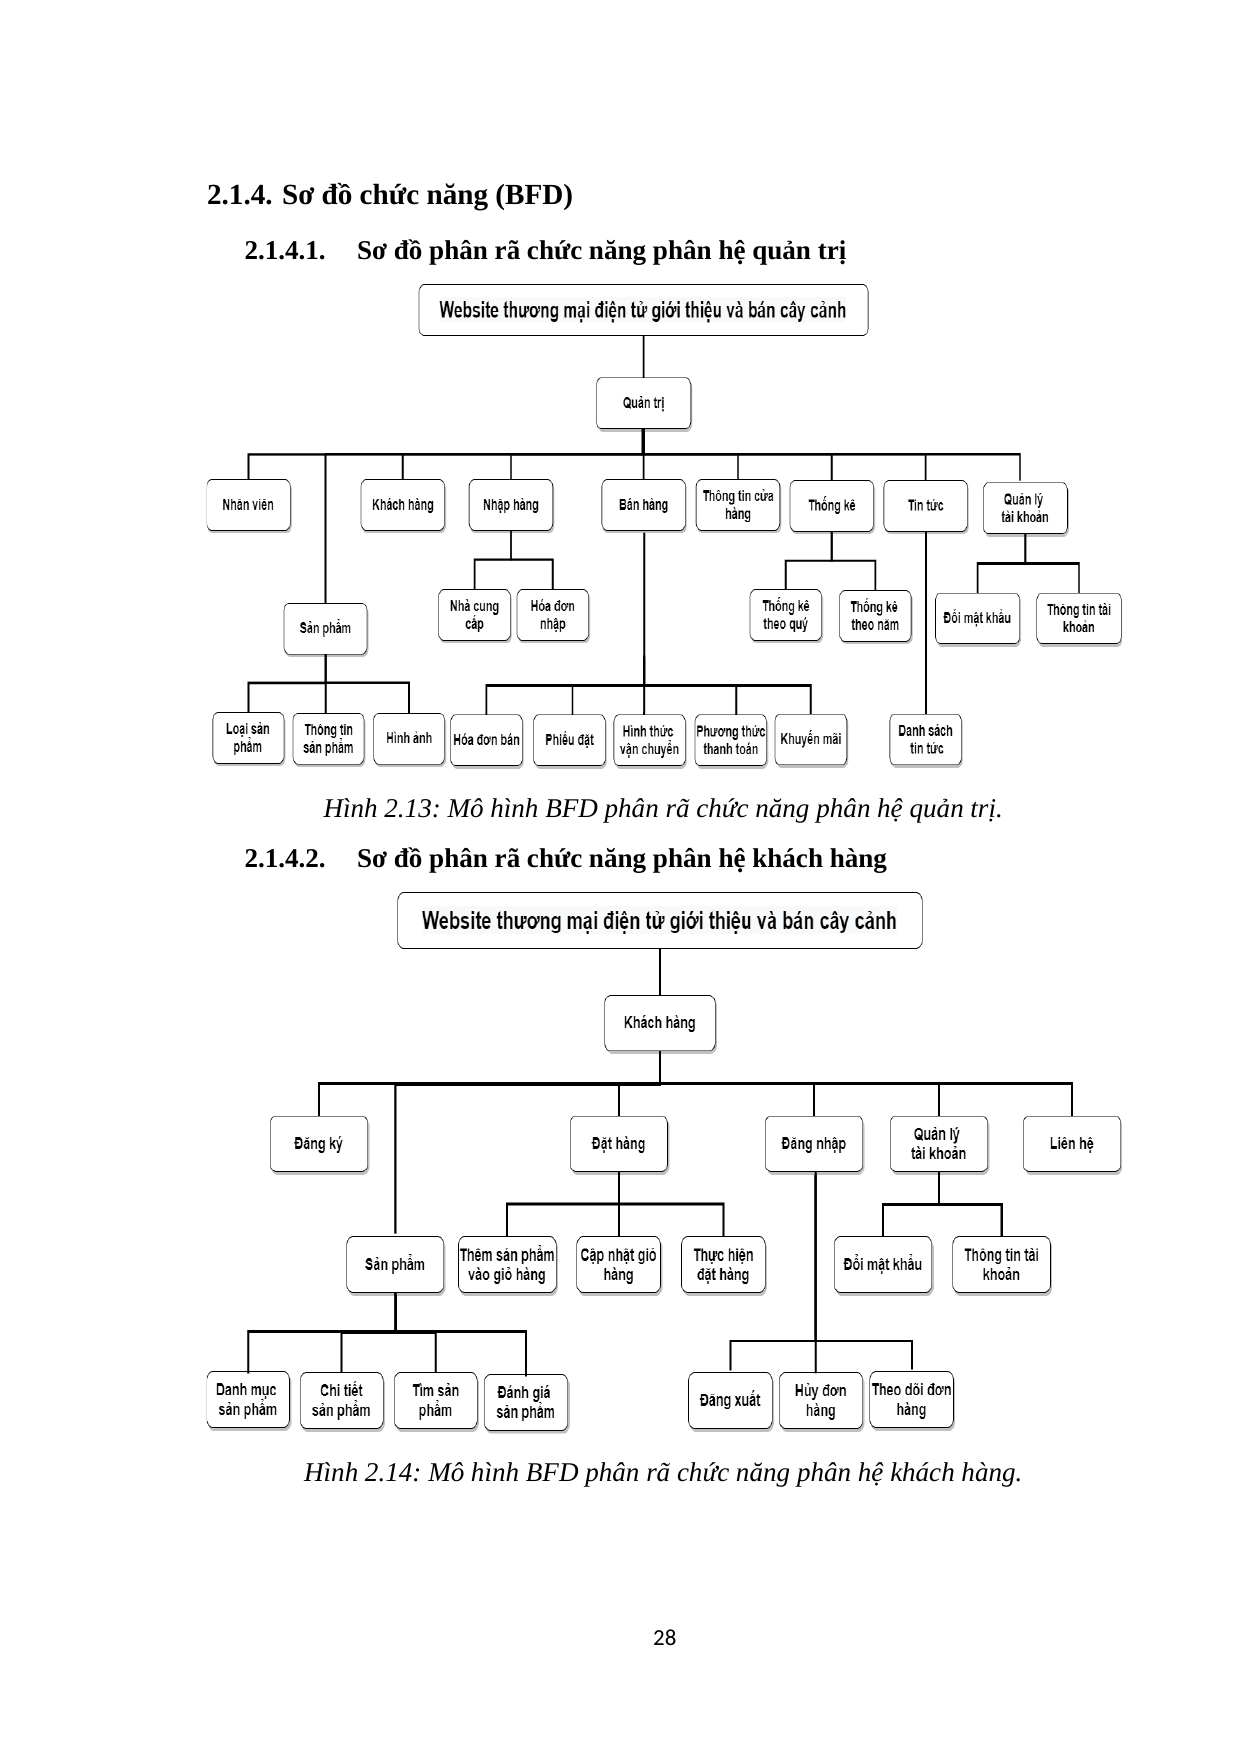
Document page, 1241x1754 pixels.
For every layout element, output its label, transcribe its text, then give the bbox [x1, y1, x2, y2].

text Hình 2.14: Mô hình BFD phân rã chức năng phân hệ khách hàng. [207, 1456, 1122, 1488]
list Sơ đồ chức năng (BFD) [207, 177, 1122, 211]
text Hình 2.13: Mô hình BFD phân rã chức năng phân hệ quản trị. [207, 792, 1122, 823]
picture [206, 284, 1123, 770]
list Sơ đồ phân rã chức năng phân hệ quản trị [244, 234, 1122, 265]
list Sơ đồ phân rã chức năng phân hệ khách hàng [244, 842, 1122, 874]
picture [206, 892, 1123, 1434]
